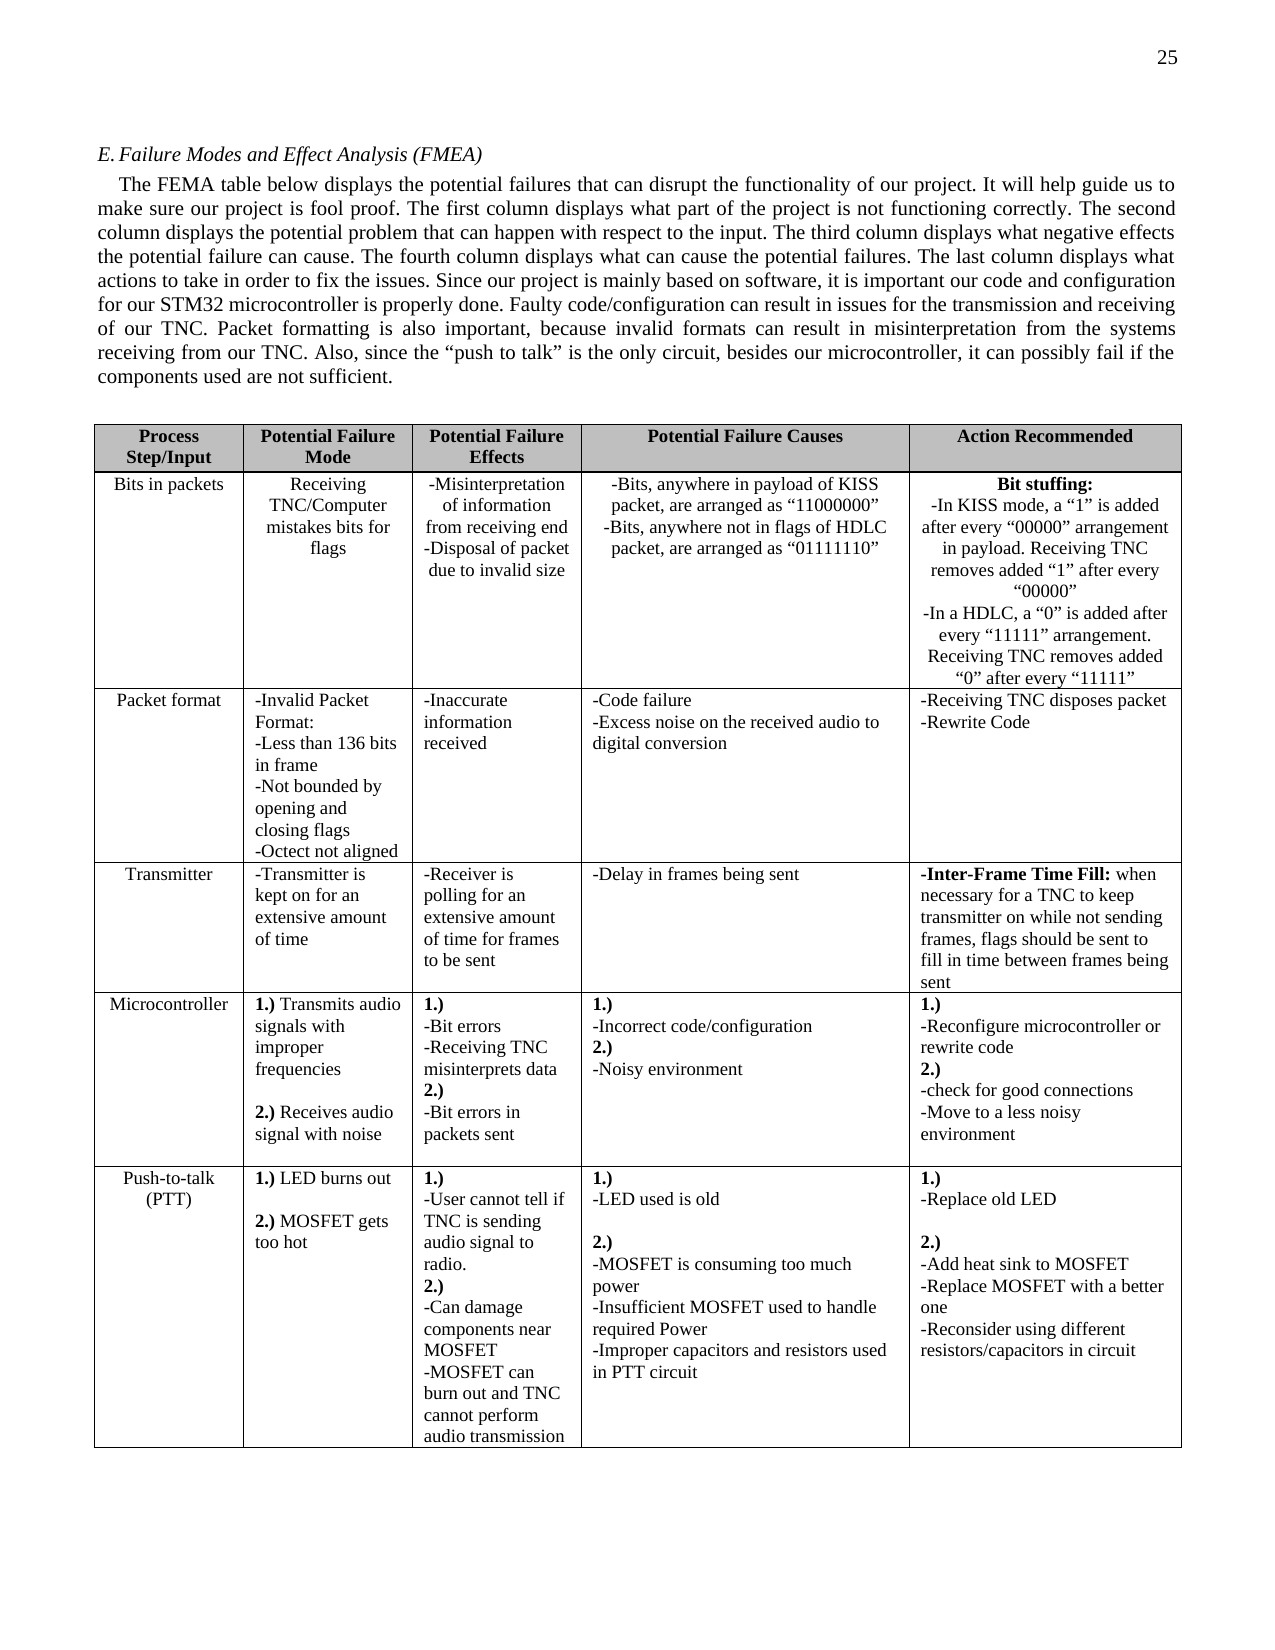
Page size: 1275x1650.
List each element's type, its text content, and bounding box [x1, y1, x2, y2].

table_cell Transmitter [95, 863, 243, 992]
text The FEMA table below displays the potential failures that can disrupt the functionality of our project. It will help guide us to make sure our project is fool proof. The first column displays what part of the project is not functioning correctly. The second column displays the potential problem that can happen with respect to the input. The third column displays what negative effects the potential failure can cause. The fourth column displays what can cause the potential failures. The last column displays what actions to take in order to fix the issues. Since our project is mainly based on software, it is important our code and configuration for our STM32 microcontroller is properly done. Faulty code/configuration can result in issues for the transmission and receiving of our TNC. Packet formatting is also important, because invalid formats can result in misinterpretation from the systems receiving from our TNC. Also, since the “push to talk” is the only circuit, besides our microcontroller, it can possibly fail if the components used are not sufficient. [97, 172, 1177, 388]
subtitle Failure Modes and Effect Analysis (FMEA) [97, 142, 1177, 166]
table_cell Packet format [95, 689, 243, 862]
table_cell 1.) -LED used is old 2.) -MOSFET is consuming too much power -Insufficient MOSFET used to handle required Power -Improper capacitors and resistors used in PTT circuit [582, 1167, 909, 1447]
table_cell -Misinterpretation of information from receiving end -Disposal of packet due to invalid size [413, 473, 581, 688]
table_cell 1.) -Incorrect code/configuration 2.) -Noisy environment [582, 993, 909, 1166]
table_cell -Delay in frames being sent [582, 863, 909, 992]
table_cell -Inter-Frame Time Fill: when necessary for a TNC to keep transmitter on while not sending frames, flags should be sent to fill in time between frames being sent [910, 863, 1181, 992]
table_cell -Receiver is polling for an extensive amount of time for frames to be sent [413, 863, 581, 992]
table_cell -Receiving TNC disposes packet -Rewrite Code [910, 689, 1181, 862]
table_cell 1.) Transmits audio signals with improper frequencies 2.) Receives audio signal with noise [244, 993, 412, 1166]
table_cell -Invalid Packet Format: -Less than 136 bits in frame -Not bounded by opening and closing flags -Octect not aligned [244, 689, 412, 862]
table_cell 1.) -User cannot tell if TNC is sending audio signal to radio. 2.) -Can damage components near MOSFET -MOSFET can burn out and TNC cannot perform audio transmission [413, 1167, 581, 1447]
table_cell Push-to-talk (PTT) [95, 1167, 243, 1447]
table_cell Bits in packets [95, 473, 243, 688]
table_header Action Recommended [910, 425, 1181, 471]
table_cell Receiving TNC/Computer mistakes bits for flags [244, 473, 412, 688]
table_cell -Bits, anywhere in payload of KISS packet, are arranged as “11000000” -Bits, anywhere not in flags of HDLC packet, are arranged as “01111110” [582, 473, 909, 688]
table_header Process Step/Input [95, 425, 243, 471]
table_cell 1.) -Reconfigure microcontroller or rewrite code 2.) -check for good connections -Move to a less noisy environment [910, 993, 1181, 1166]
table_header Potential Failure Mode [244, 425, 412, 471]
table_cell -Code failure -Excess noise on the received audio to digital conversion [582, 689, 909, 862]
table_cell Microcontroller [95, 993, 243, 1166]
table_header Potential Failure Causes [582, 425, 909, 471]
table_cell 1.) LED burns out 2.) MOSFET gets too hot [244, 1167, 412, 1447]
table_header Potential Failure Effects [413, 425, 581, 471]
table_cell -Transmitter is kept on for an extensive amount of time [244, 863, 412, 992]
table_cell 1.) -Bit errors -Receiving TNC misinterprets data 2.) -Bit errors in packets sent [413, 993, 581, 1166]
table_cell 1.) -Replace old LED 2.) -Add heat sink to MOSFET -Replace MOSFET with a better one -Reconsider using different resistors/capacitors in circuit [910, 1167, 1181, 1447]
table_cell Bit stuffing: -In KISS mode, a “1” is added after every “00000” arrangement in payload. Receiving TNC removes added “1” after every “00000” -In a HDLC, a “0” is added after every “11111” arrangement. Receiving TNC removes added “0” after every “11111” [910, 473, 1181, 688]
table_cell -Inaccurate information received [413, 689, 581, 862]
